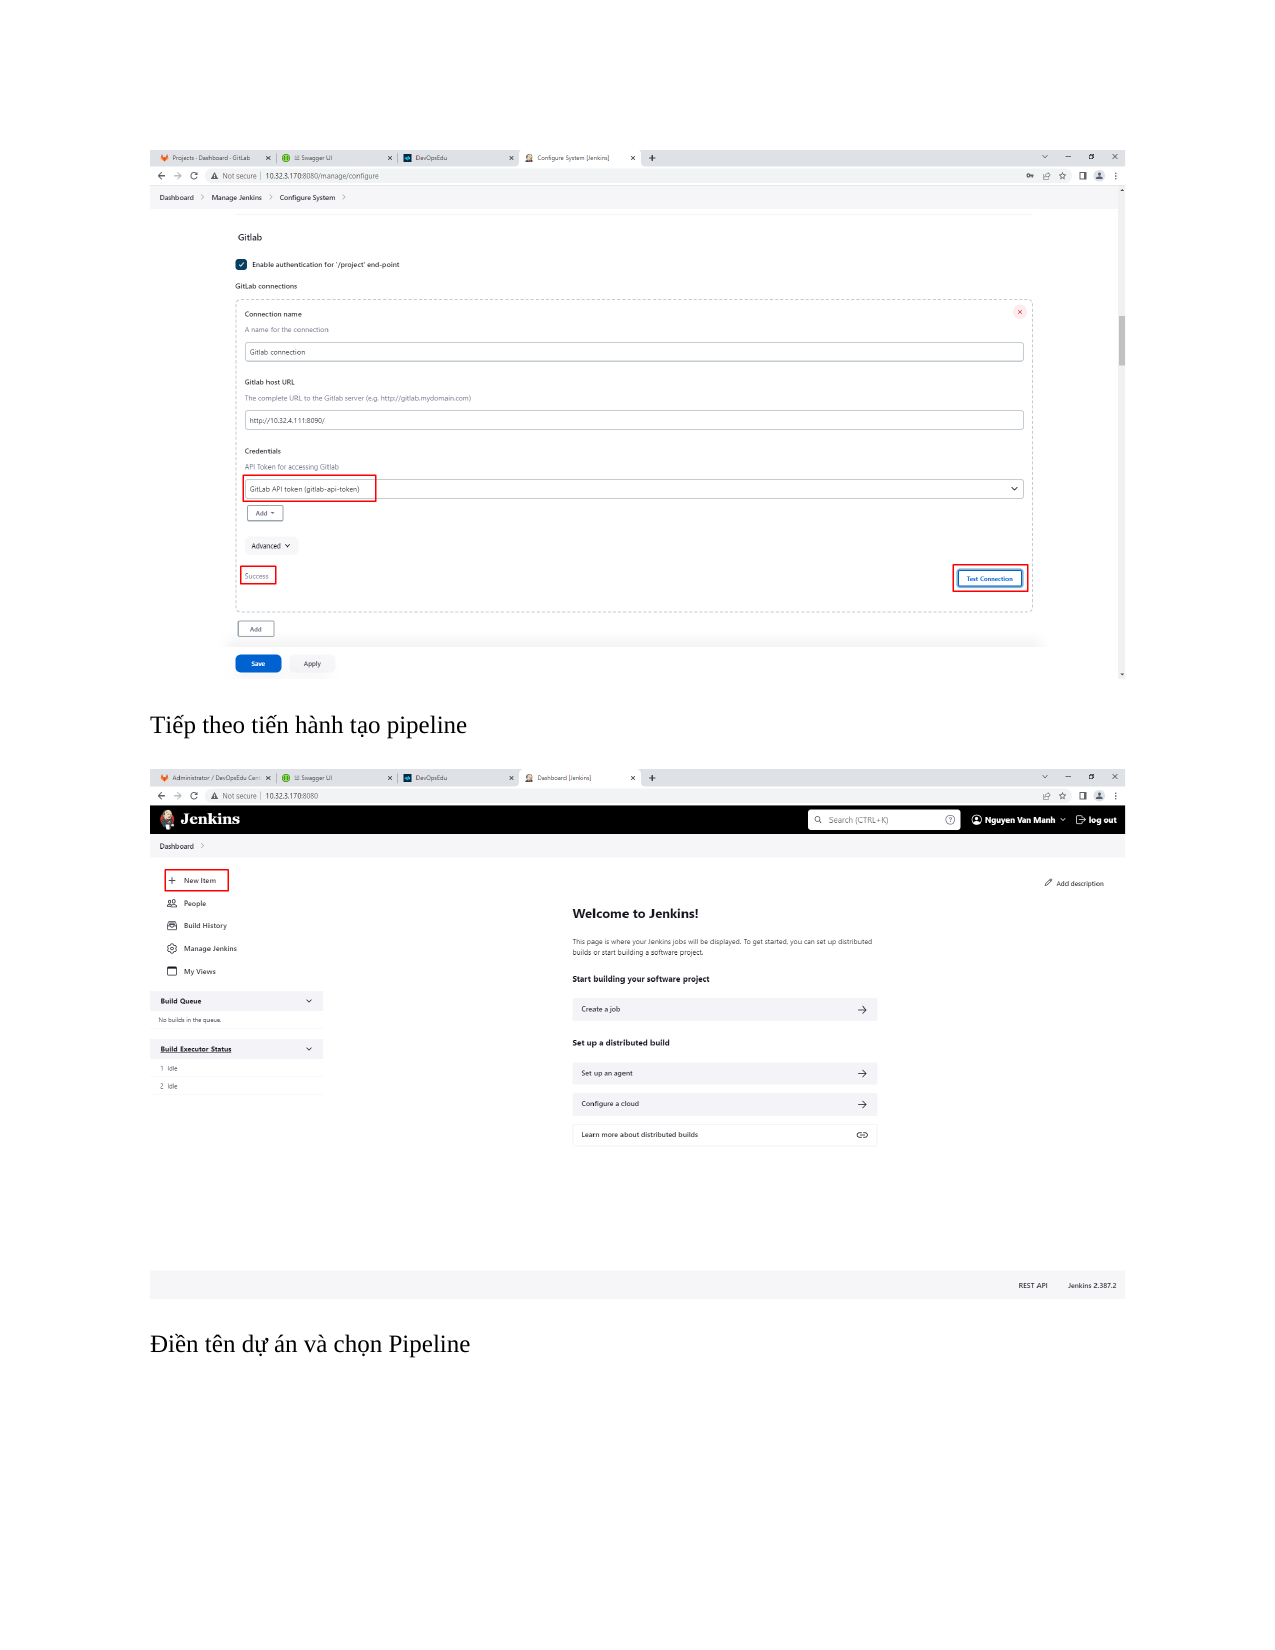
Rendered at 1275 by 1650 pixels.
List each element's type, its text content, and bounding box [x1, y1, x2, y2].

picture [150, 769, 1125, 1299]
text Điền tên dự án và chọn Pipeline [150, 1329, 1125, 1358]
picture [150, 150, 1125, 679]
text Tiếp theo tiến hành tạo pipeline [150, 710, 1125, 738]
